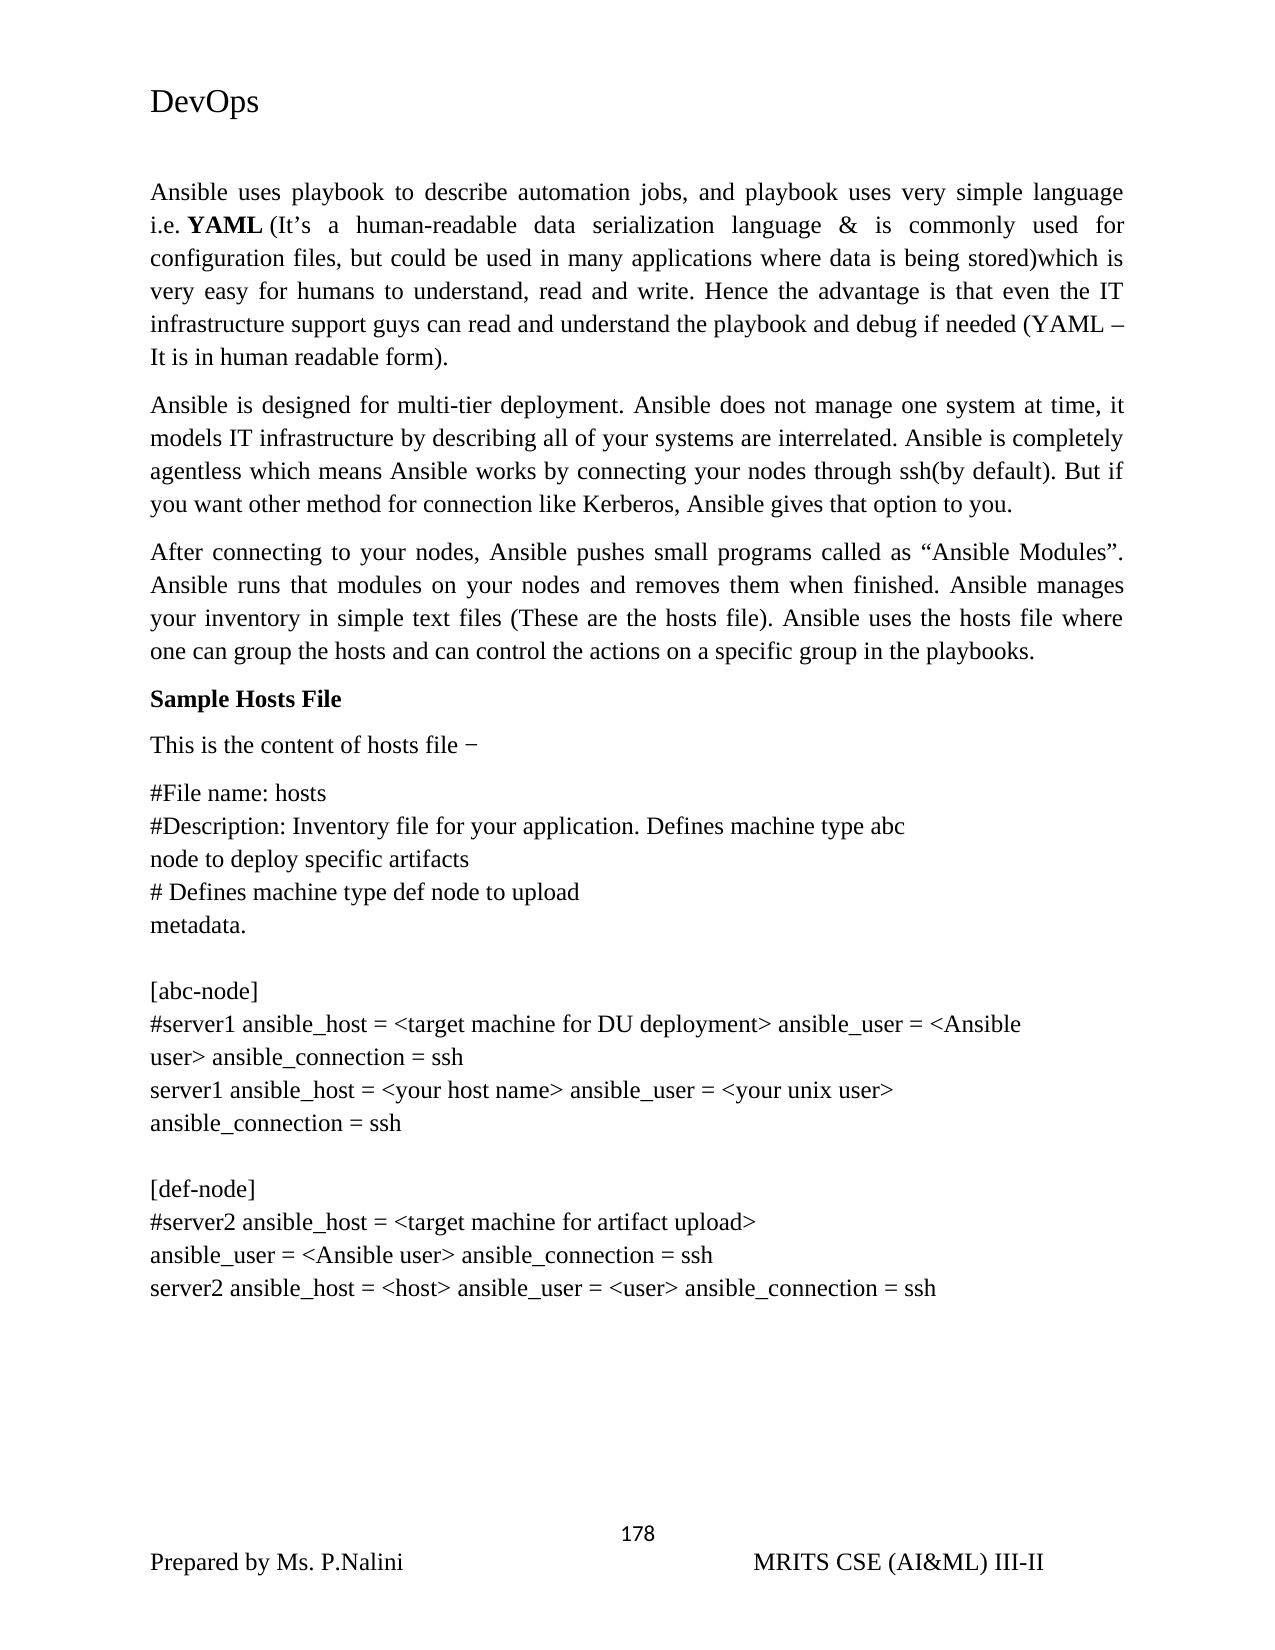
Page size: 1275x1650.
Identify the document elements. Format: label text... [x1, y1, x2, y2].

text Ansible is designed for multi-tier deployment. Ansible does not manage one system at time, it models IT infrastructure by describing all of your systems are interrelated. Ansible is completely agentless which means Ansible works by connecting your nodes through ssh(by default). But if you want other method for connection like Kerberos, Ansible gives that option to you. [150, 390, 1125, 518]
text #Description: Inventory file for your application. Defines machine type abc [150, 811, 1125, 840]
text This is the content of hosts file − [150, 730, 1125, 759]
text ansible_user = <Ansible user> ansible_connection = ssh [150, 1240, 1125, 1269]
text server1 ansible_host = <your host name> ansible_user = <your unix user> [150, 1075, 1125, 1104]
text metadata. [150, 910, 1125, 939]
text server2 ansible_host = <host> ansible_user = <user> ansible_connection = ssh [150, 1273, 1125, 1302]
text # Defines machine type def node to upload [150, 877, 1125, 906]
text Ansible uses playbook to describe automation jobs, and playbook uses very simple language i.e. YAML (It’s a human-readable data serialization language & is commonly used for configuration files, but could be used in many applications where data is being stored)which is very easy for humans to understand, read and write. Hence the advantage is that even the IT infrastructure support guys can read and understand the playbook and debug if needed (YAML – It is in human readable form). [150, 177, 1125, 371]
text user> ansible_connection = ssh [150, 1042, 1125, 1071]
text [def-node] [150, 1174, 1125, 1203]
text [abc-node] [150, 976, 1125, 1005]
text #File name: hosts [150, 778, 1125, 807]
text ansible_connection = ssh [150, 1108, 1125, 1137]
text After connecting to your nodes, Ansible pushes small programs called as “Ansible Modules”. Ansible runs that modules on your nodes and removes them when finished. Ansible manages your inventory in simple text files (These are the hosts file). Ansible uses the hosts file where one can group the hosts and can control the actions on a specific group in the playbooks. [150, 537, 1125, 665]
text #server2 ansible_host = <target machine for artifact upload> [150, 1207, 1125, 1236]
text node to deploy specific artifacts [150, 844, 1125, 873]
text Sample Hosts File [150, 684, 1125, 713]
text #server1 ansible_host = <target machine for DU deployment> ansible_user = <Ansible [150, 1009, 1125, 1038]
